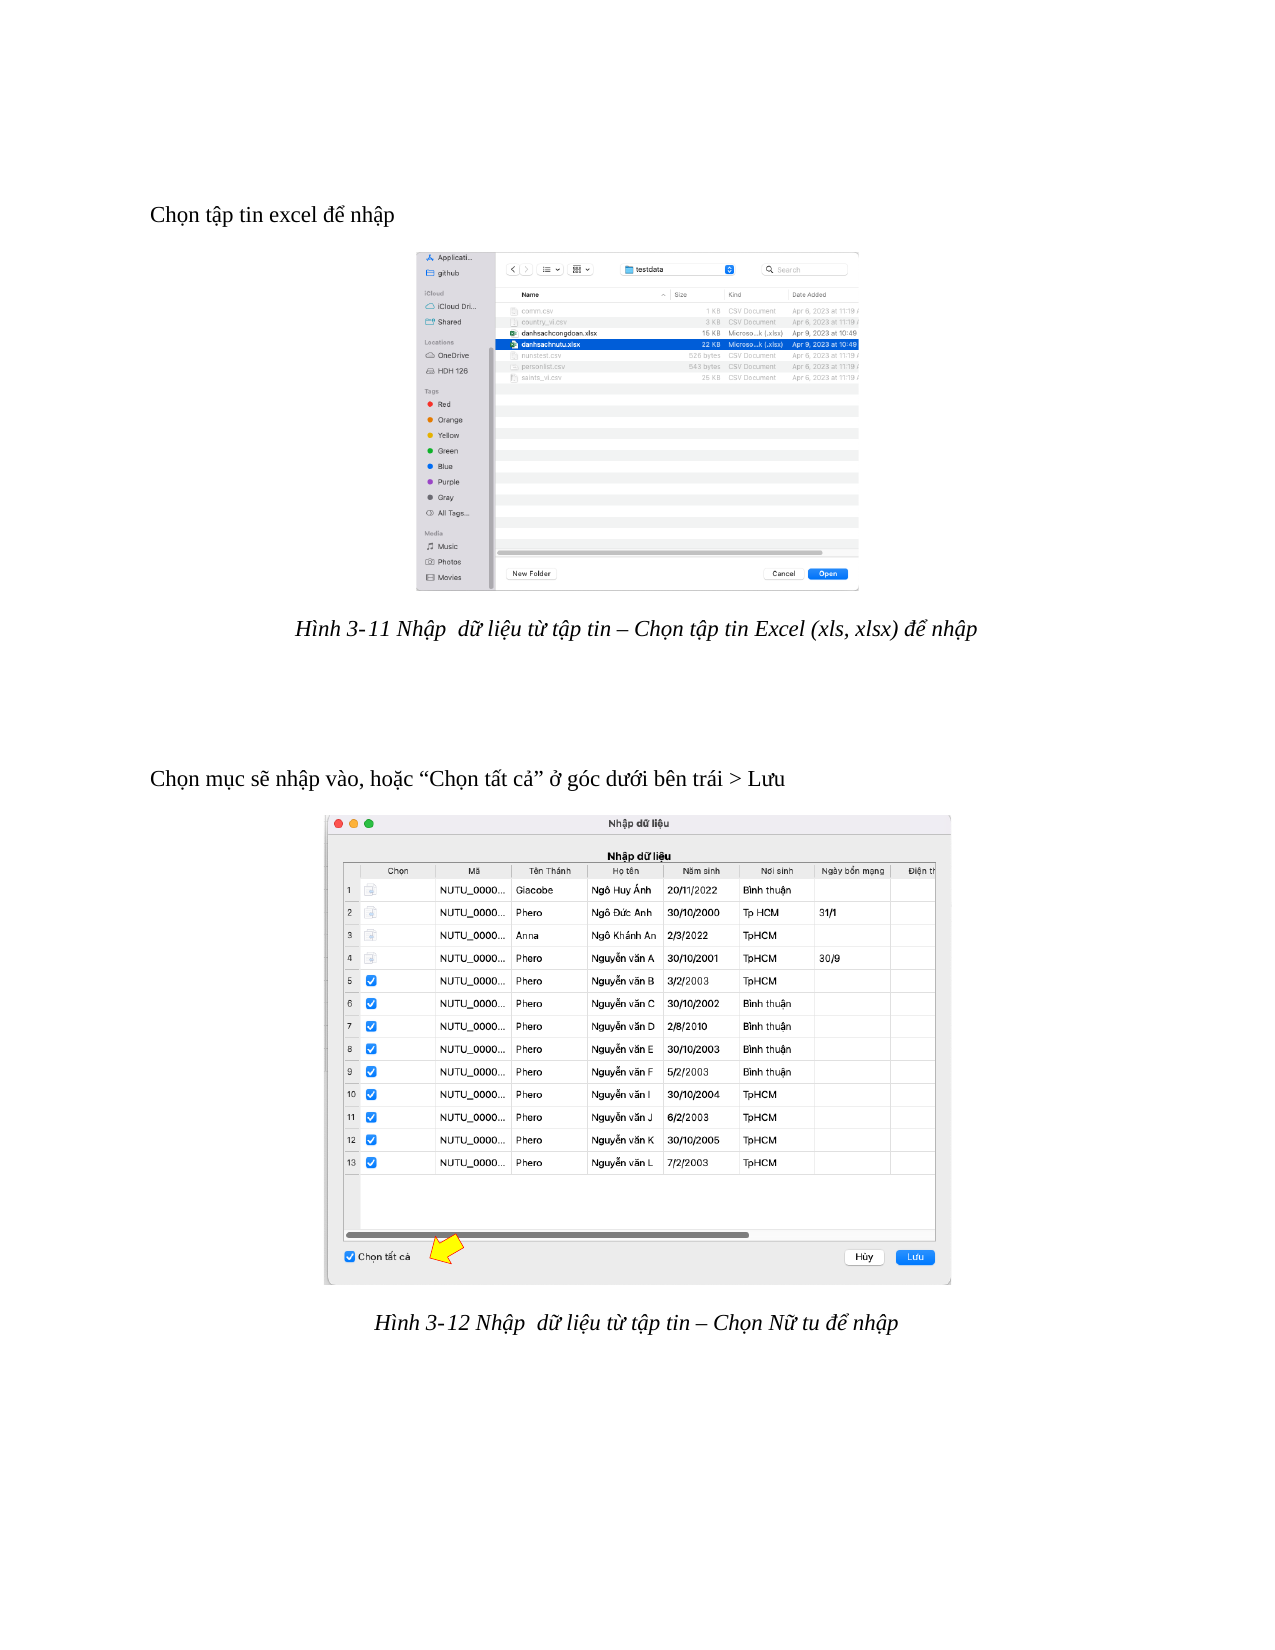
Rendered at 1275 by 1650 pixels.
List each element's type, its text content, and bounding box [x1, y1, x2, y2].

text Chọn tập tin excel để nhập [150, 201, 1125, 227]
picture [323, 815, 952, 1285]
text Chọn mục sẽ nhập vào, hoặc “Chọn tất cả” ở góc dưới bên trái > Lưu [150, 765, 1125, 791]
picture [416, 252, 859, 591]
